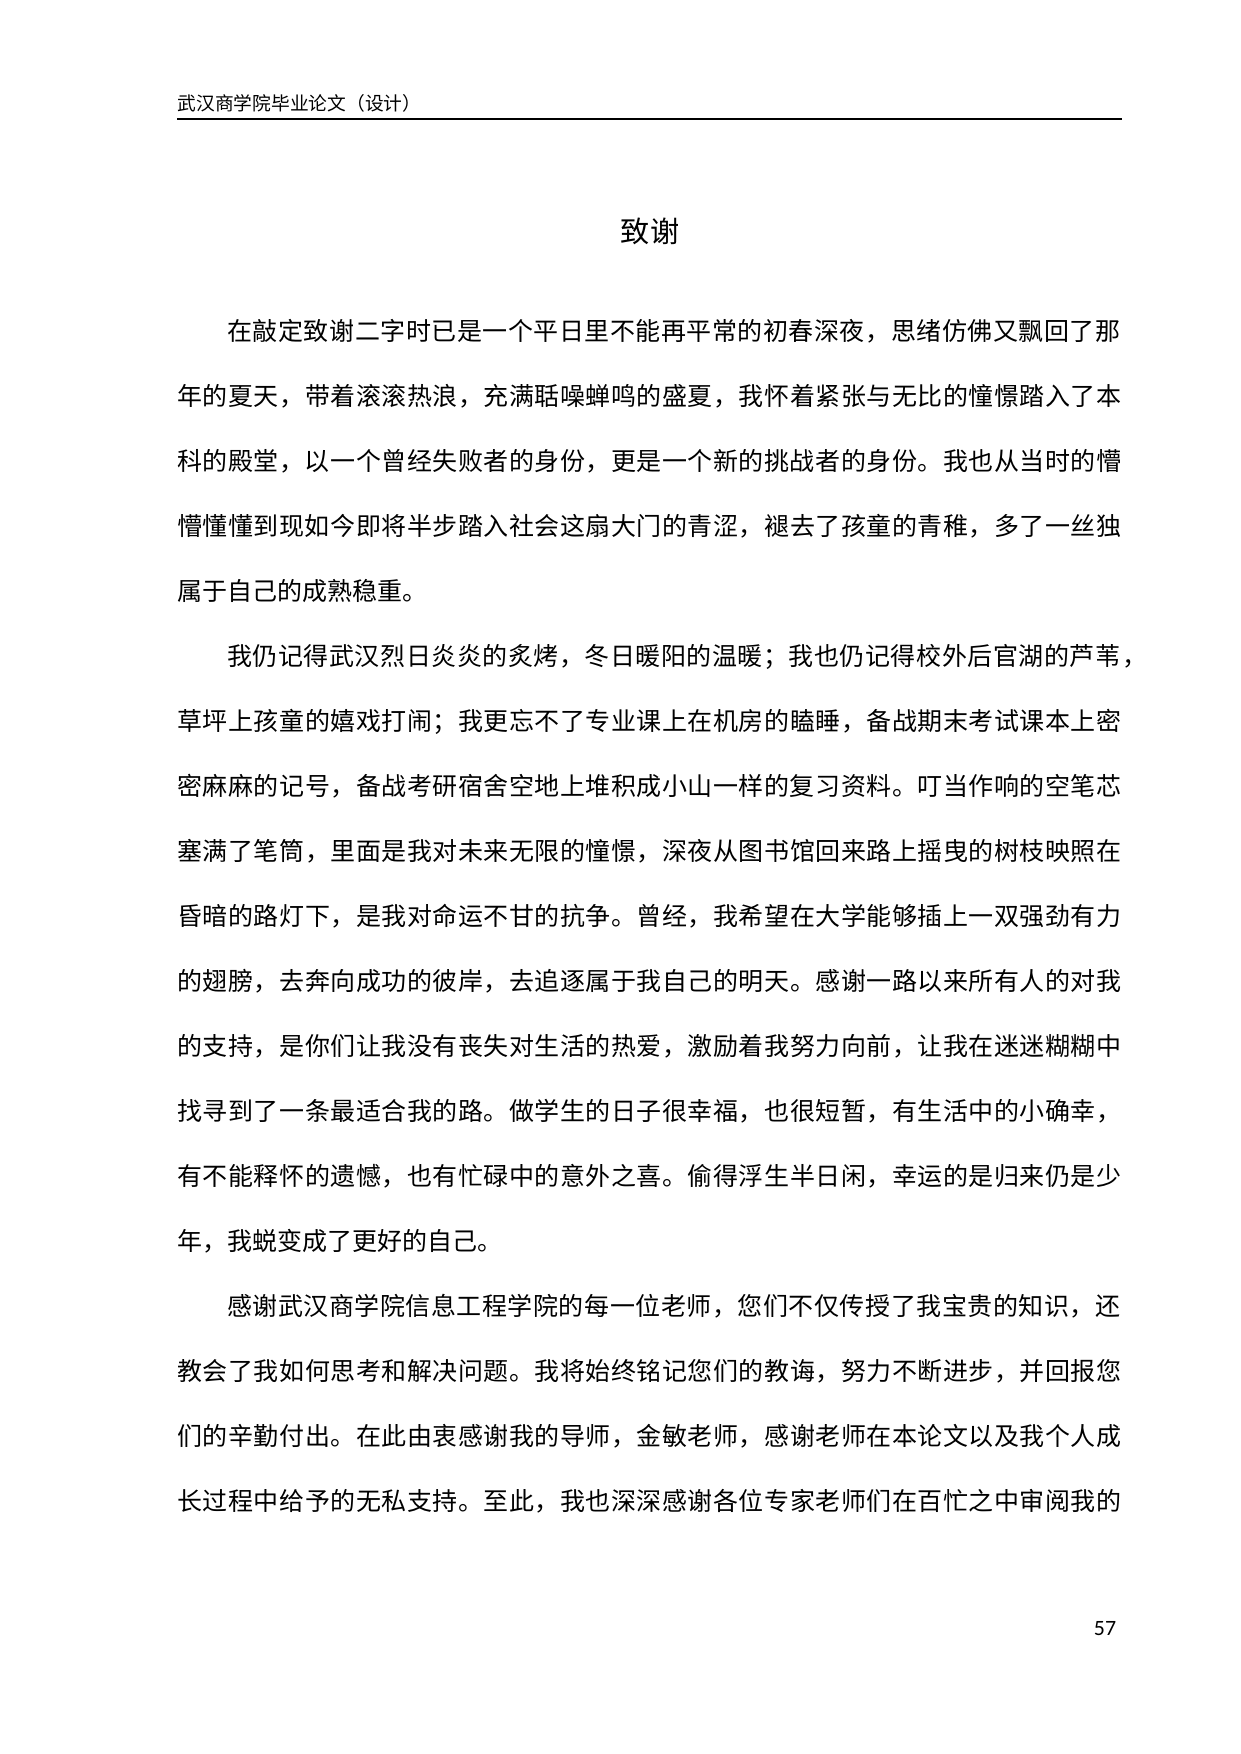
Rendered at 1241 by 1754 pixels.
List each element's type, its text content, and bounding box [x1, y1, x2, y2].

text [177, 1272, 1122, 1532]
subtitle 致谢 [177, 197, 1122, 262]
text 在敲定致谢二字时已是一个平日里不能再平常的初春深夜，思绪仿佛又飘回了那年的夏天，带着滚滚热浪，充满聒噪蝉鸣的盛夏，我怀着紧张与无比的憧憬踏入了本科的殿堂，以一个曾经失败者的身份，更是一个新的挑战者的身份。我也从当时的懵懵懂懂到现如今即将半步踏入社会这扇大门的青涩，褪去了孩童的青稚，多了一丝独属于自己的成熟稳重。 [177, 297, 1122, 622]
text 我仍记得武汉烈日炎炎的炙烤，冬日暖阳的温暖；我也仍记得校外后官湖的芦苇，草坪上孩童的嬉戏打闹；我更忘不了专业课上在机房的瞌睡，备战期末考试课本上密密麻麻的记号，备战考研宿舍空地上堆积成小山一样的复习资料。叮当作响的空笔芯塞满了笔筒，里面是我对未来无限的憧憬，深夜从图书馆回来路上摇曳的树枝映照在昏暗的路灯下，是我对命运不甘的抗争。曾经，我希望在大学能够插上一双强劲有力的翅膀，去奔向成功的彼岸，去追逐属于我自己的明天。感谢一路以来所有人的对我的支持，是你们让我没有丧失对生活的热爱，激励着我努力向前，让我在迷迷糊糊中找寻到了一条最适合我的路。做学生的日子很幸福，也很短暂，有生活中的小确幸，有不能释怀的遗憾，也有忙碌中的意外之喜。偷得浮生半日闲，幸运的是归来仍是少年，我蜕变成了更好的自己。 [177, 622, 1122, 1272]
